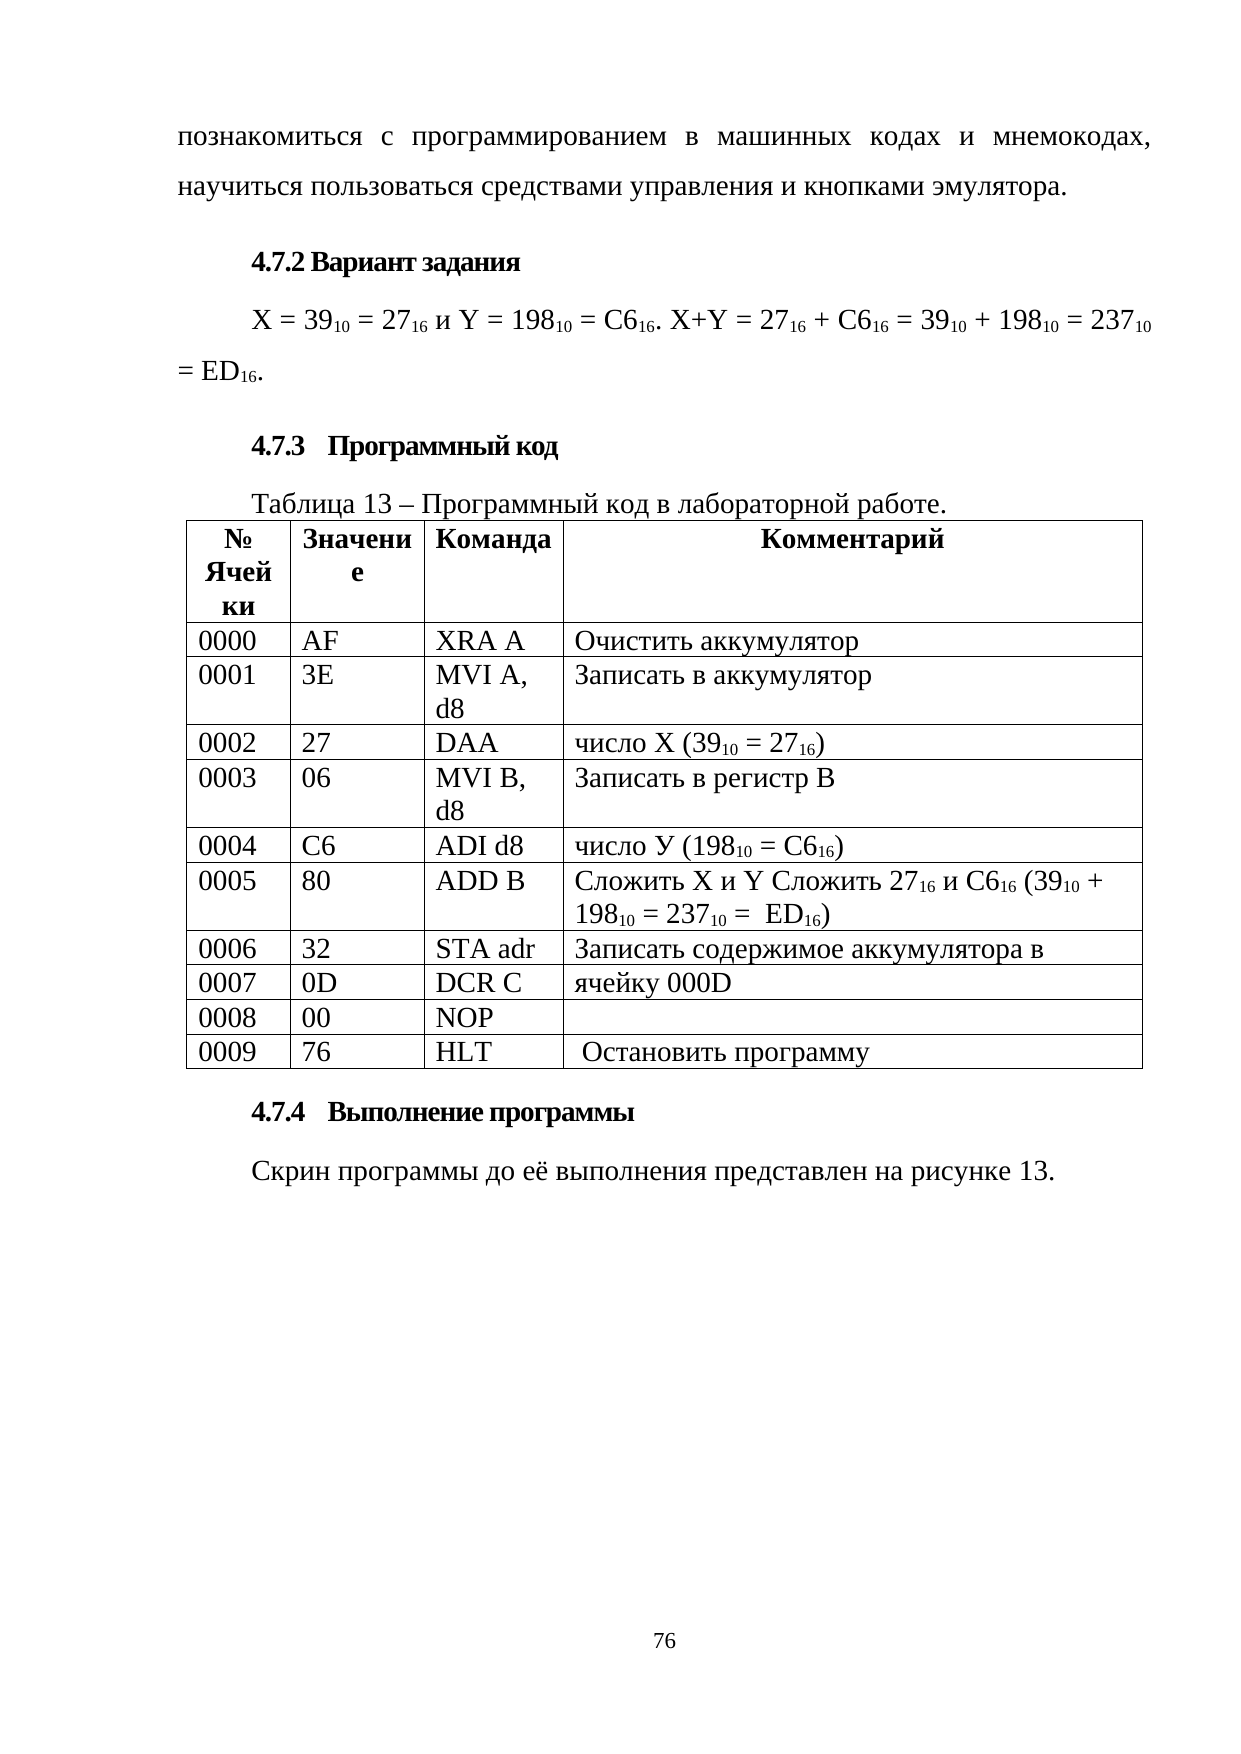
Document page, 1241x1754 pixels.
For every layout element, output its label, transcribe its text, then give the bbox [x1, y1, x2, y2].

table_cell 0000 [187, 623, 290, 656]
table_cell 06 [291, 760, 424, 827]
table_header Команда [425, 521, 563, 622]
table_cell ADI d8 [425, 828, 563, 862]
table_cell 0005 [187, 863, 290, 930]
table_cell DCR C [425, 965, 563, 999]
table_cell DAA [425, 725, 563, 759]
table_cell число X (3910 = 2716) [564, 725, 1142, 759]
table_cell 76 [291, 1035, 424, 1068]
table_cell STA adr [425, 931, 563, 964]
table_header Значение [291, 521, 424, 622]
table_cell 0002 [187, 725, 290, 759]
table_header № Ячейки [187, 521, 290, 622]
table_cell XRA A [425, 623, 563, 656]
table_cell число У (19810 = С616) [564, 828, 1142, 862]
table_cell C6 [291, 828, 424, 862]
table_cell 0D [291, 965, 424, 999]
table_cell NOP [425, 1000, 563, 1033]
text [177, 118, 1152, 202]
table_cell 0001 [187, 657, 290, 724]
table_cell 0009 [187, 1035, 290, 1068]
table_cell MVI A, d8 [425, 657, 563, 724]
table_cell 32 [291, 931, 424, 964]
table_cell 0006 [187, 931, 290, 964]
table_cell MVI B, d8 [425, 760, 563, 827]
table_cell 80 [291, 863, 424, 930]
table_cell 00 [291, 1000, 424, 1033]
text Скрин программы до её выполнения представлен на рисунке 13. [177, 1153, 1152, 1186]
table_cell Записать содержимое аккумулятора в [564, 931, 1142, 964]
table_cell Сложить X и Y Сложить 2716 и С616 (3910 + 19810 = 23710 = ED16) [564, 863, 1142, 930]
table_cell Очистить аккумулятор [564, 623, 1142, 656]
table_cell 0008 [187, 1000, 290, 1033]
title 4.7.4 Выполнение программы [177, 1094, 1152, 1128]
table_cell Записать в регистр В [564, 760, 1142, 827]
title 4.7.3 Программный код [177, 428, 1152, 461]
table_cell ячейку 000D [564, 965, 1142, 999]
table_cell [564, 1000, 1142, 1033]
table_cell 3E [291, 657, 424, 724]
table_cell HLT [425, 1035, 563, 1068]
table_cell ADD B [425, 863, 563, 930]
table_cell 27 [291, 725, 424, 759]
title 4.7.2 Вариант задания [177, 244, 1152, 277]
table_cell 0004 [187, 828, 290, 862]
table_cell 0003 [187, 760, 290, 827]
table_cell 0007 [187, 965, 290, 999]
table_cell AF [291, 623, 424, 656]
text Таблица 13 – Программный код в лабораторной работе. [177, 486, 1152, 520]
text X = 3910 = 2716 и Y = 19810 = C616. X+Y = 2716 + C616 = 3910 + 19810 = 23710 = ED16. [177, 302, 1152, 386]
table_cell Записать в аккумулятор [564, 657, 1142, 724]
table_cell Остановить программу [564, 1035, 1142, 1068]
table_header Комментарий [564, 521, 1142, 622]
